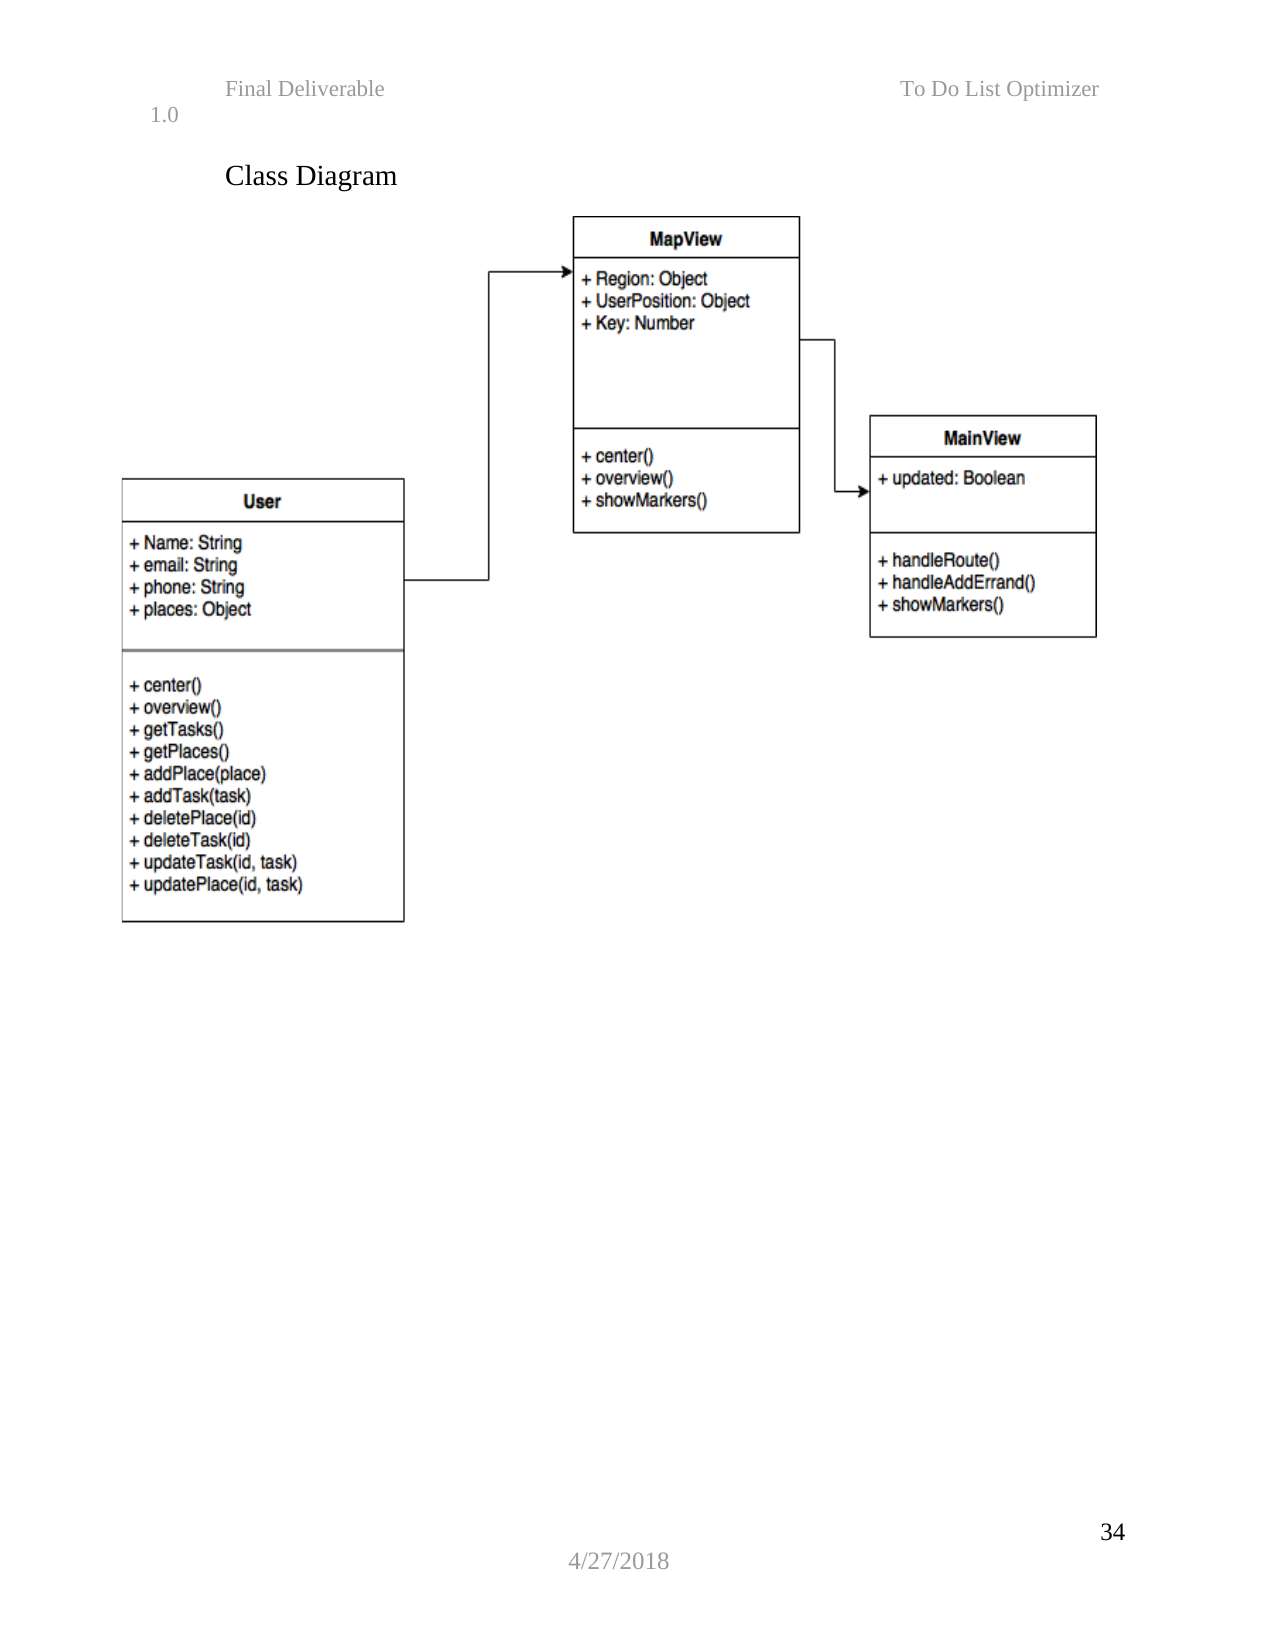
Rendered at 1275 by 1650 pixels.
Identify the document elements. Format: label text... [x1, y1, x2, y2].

picture [121, 216, 1097, 929]
title Class Diagram [150, 158, 1125, 192]
